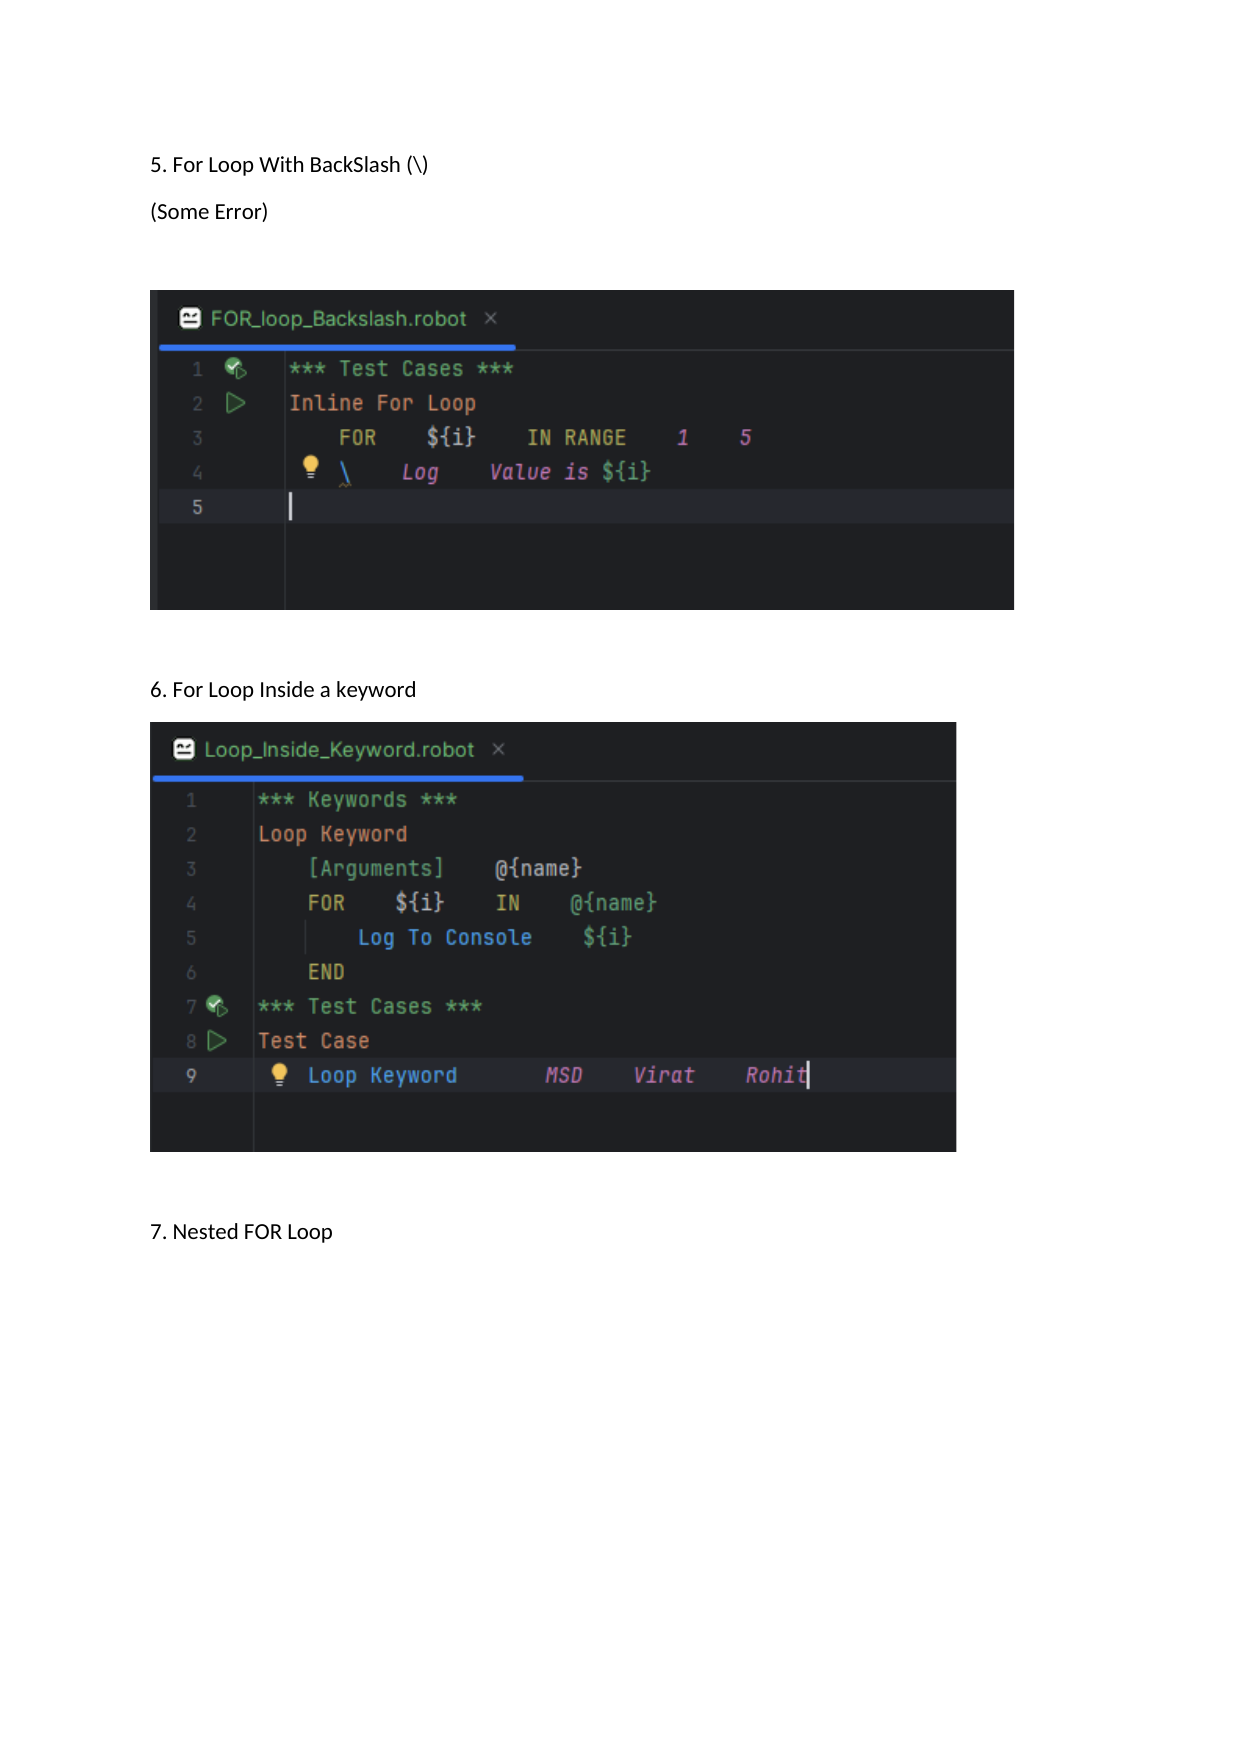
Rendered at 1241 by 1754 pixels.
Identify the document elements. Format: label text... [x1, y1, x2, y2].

text 7. Nested FOR Loop [150, 1217, 1090, 1246]
picture [150, 290, 1015, 610]
text 5. For Loop With BackSlash (\) [150, 150, 1090, 178]
picture [150, 722, 957, 1152]
text (Some Error) [150, 197, 1090, 225]
text 6. For Loop Inside a keyword [150, 675, 1090, 703]
